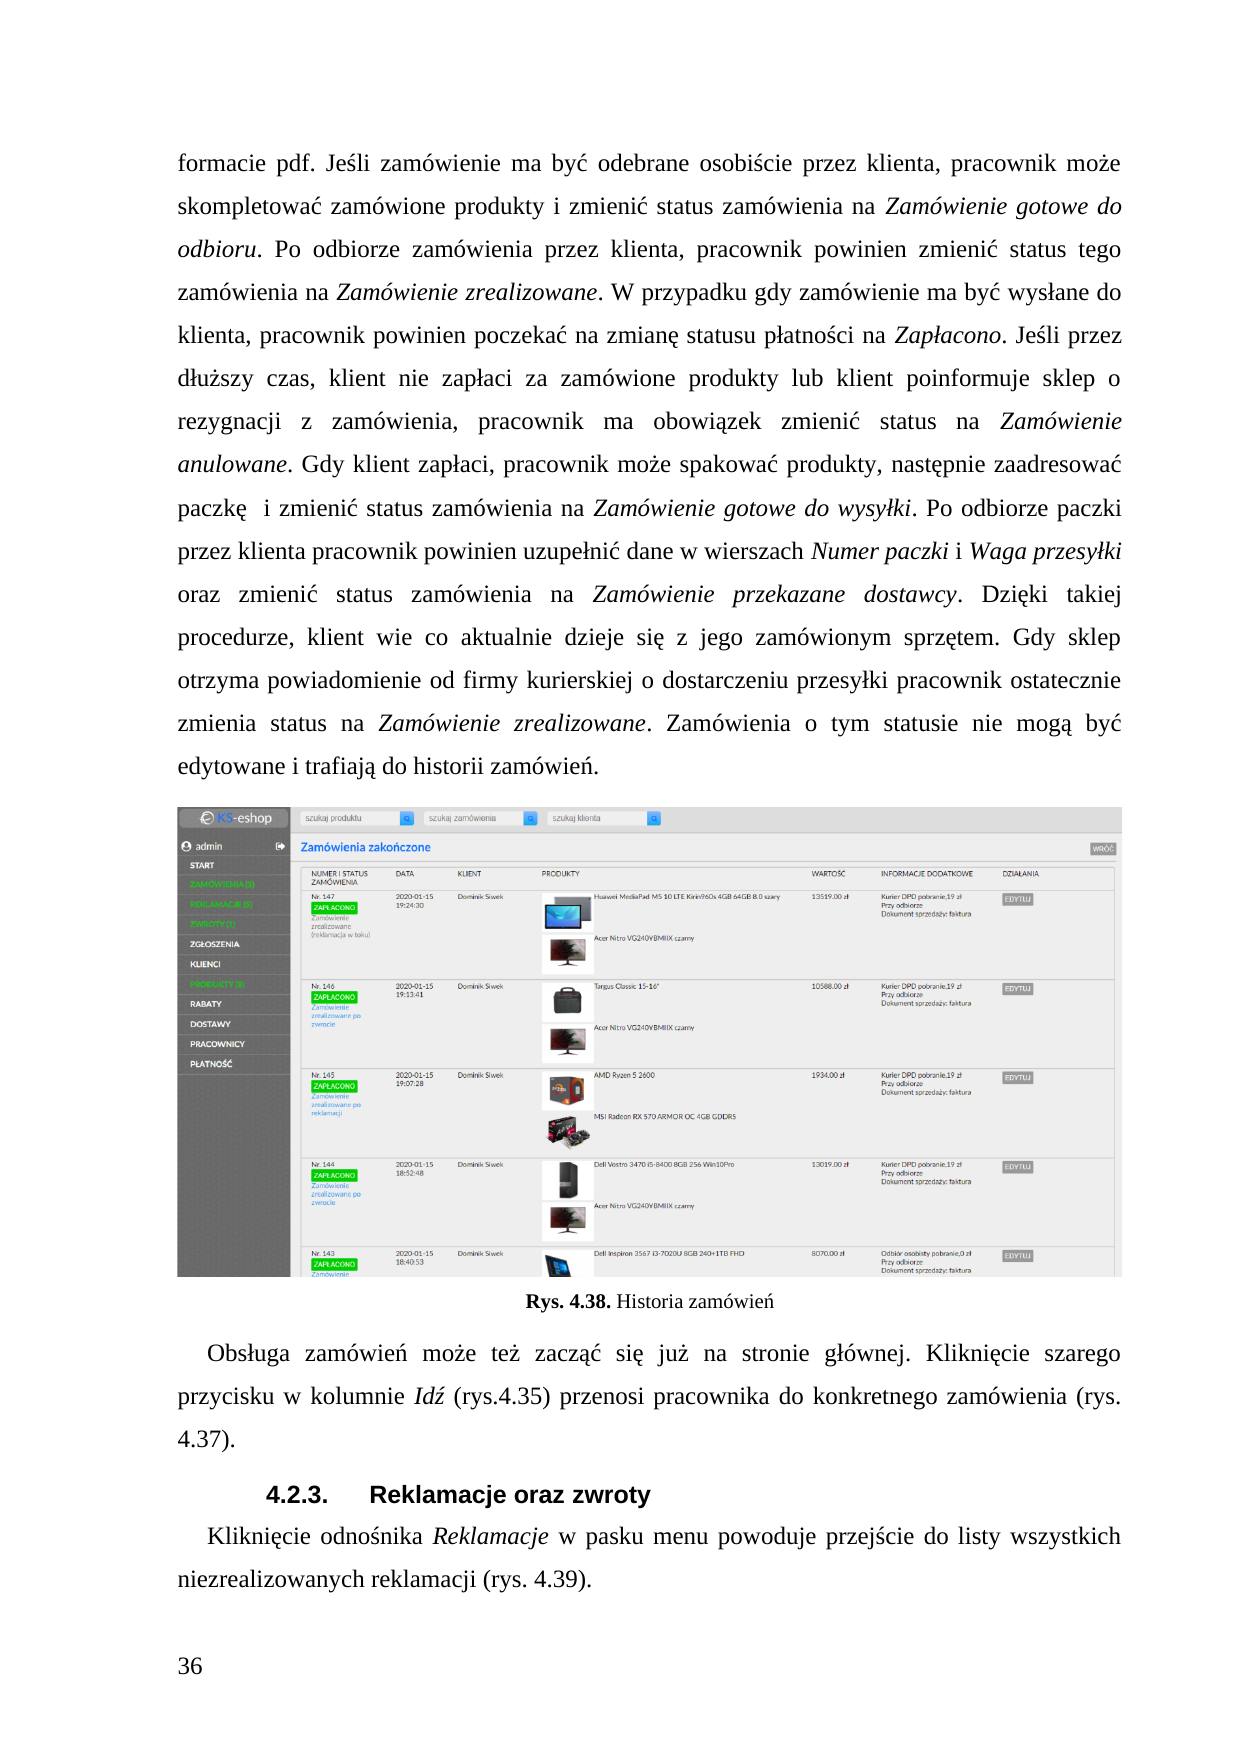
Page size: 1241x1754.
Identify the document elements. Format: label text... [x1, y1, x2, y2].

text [177, 148, 1122, 780]
text Rys. 4.38. Historia zamówień [177, 1289, 1122, 1313]
subtitle Reklamacje oraz zwroty [266, 1480, 1122, 1508]
text Obsługa zamówień może też zacząć się już na stronie głównej. Kliknięcie szarego przycisku w kolumnie Idź (rys.4.35) przenosi pracownika do konkretnego zamówienia (rys. 4.37). [177, 1338, 1122, 1453]
picture [177, 807, 1123, 1277]
text Kliknięcie odnośnika Reklamacje w pasku menu powoduje przejście do listy wszystkich niezrealizowanych reklamacji (rys. 4.39). [177, 1521, 1122, 1593]
